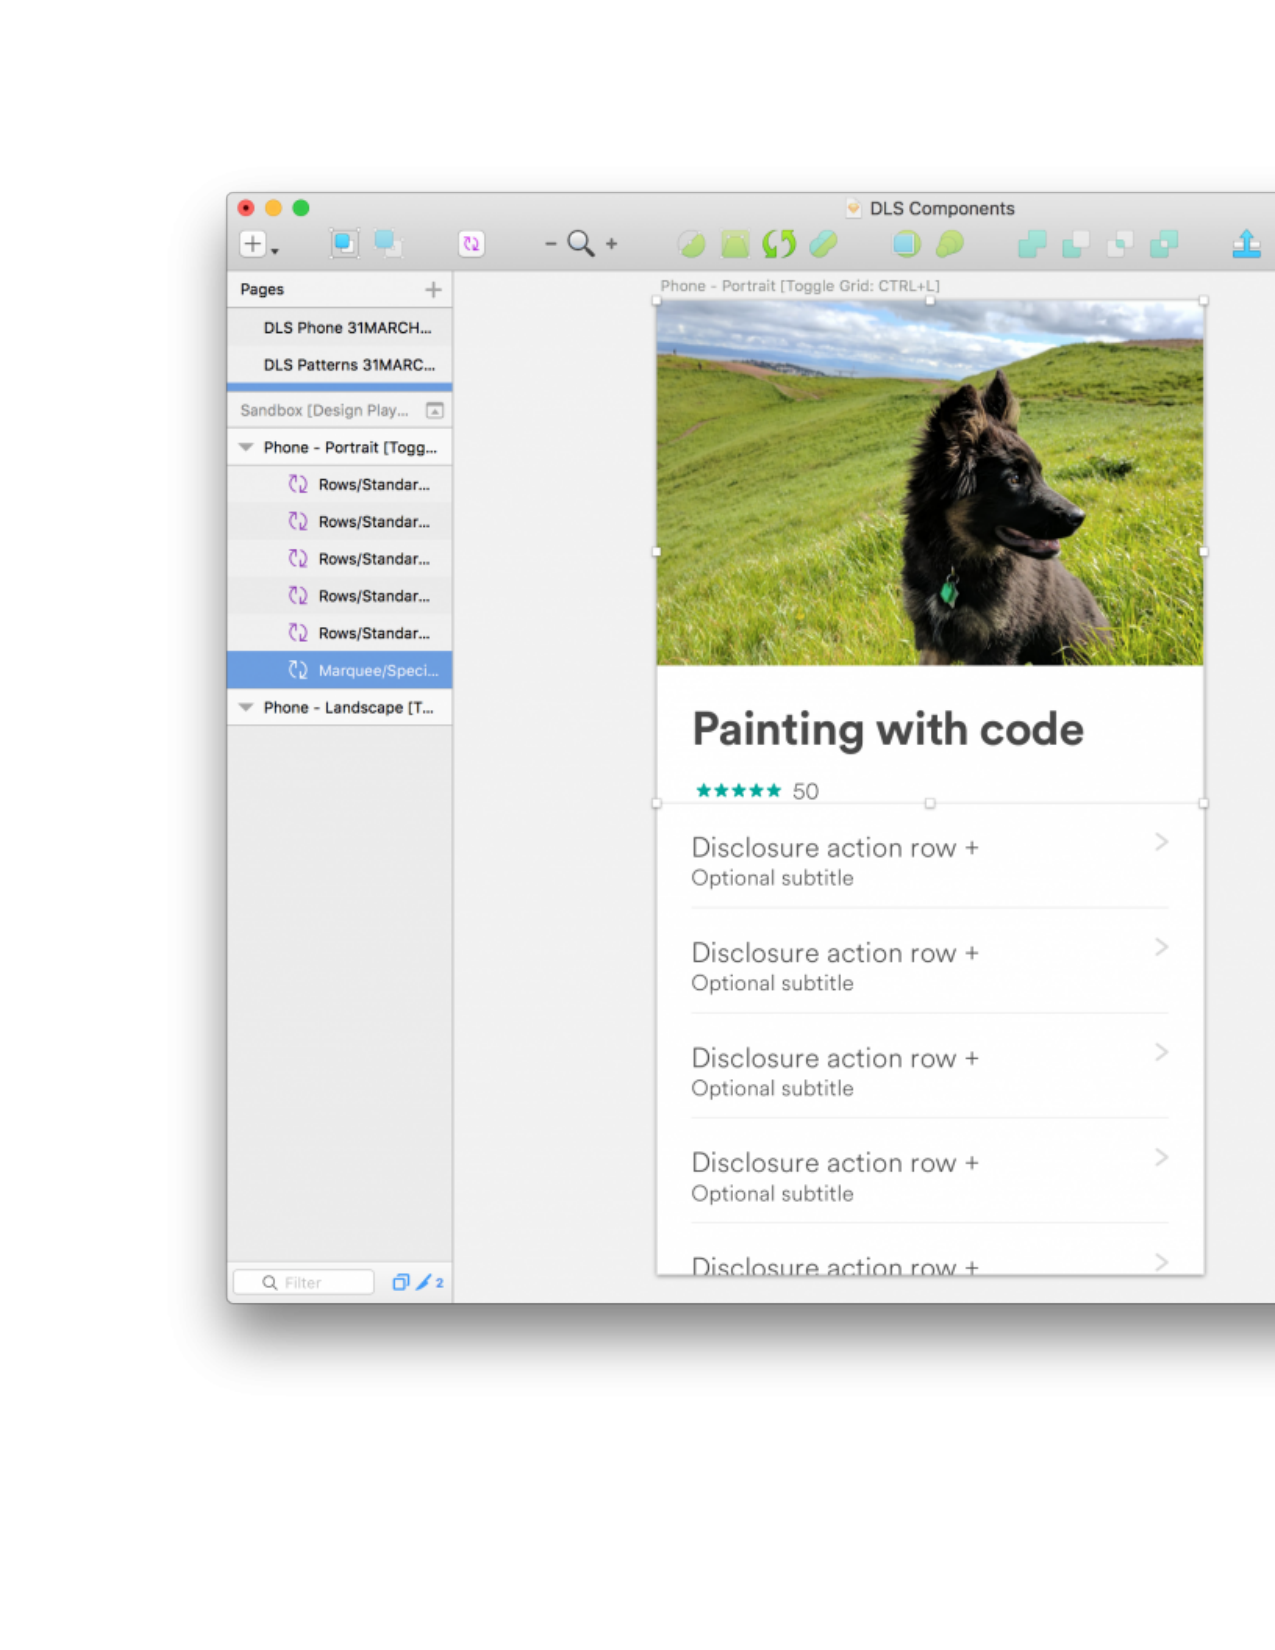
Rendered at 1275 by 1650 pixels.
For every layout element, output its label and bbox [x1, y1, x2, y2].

picture [150, 150, 1275, 1413]
